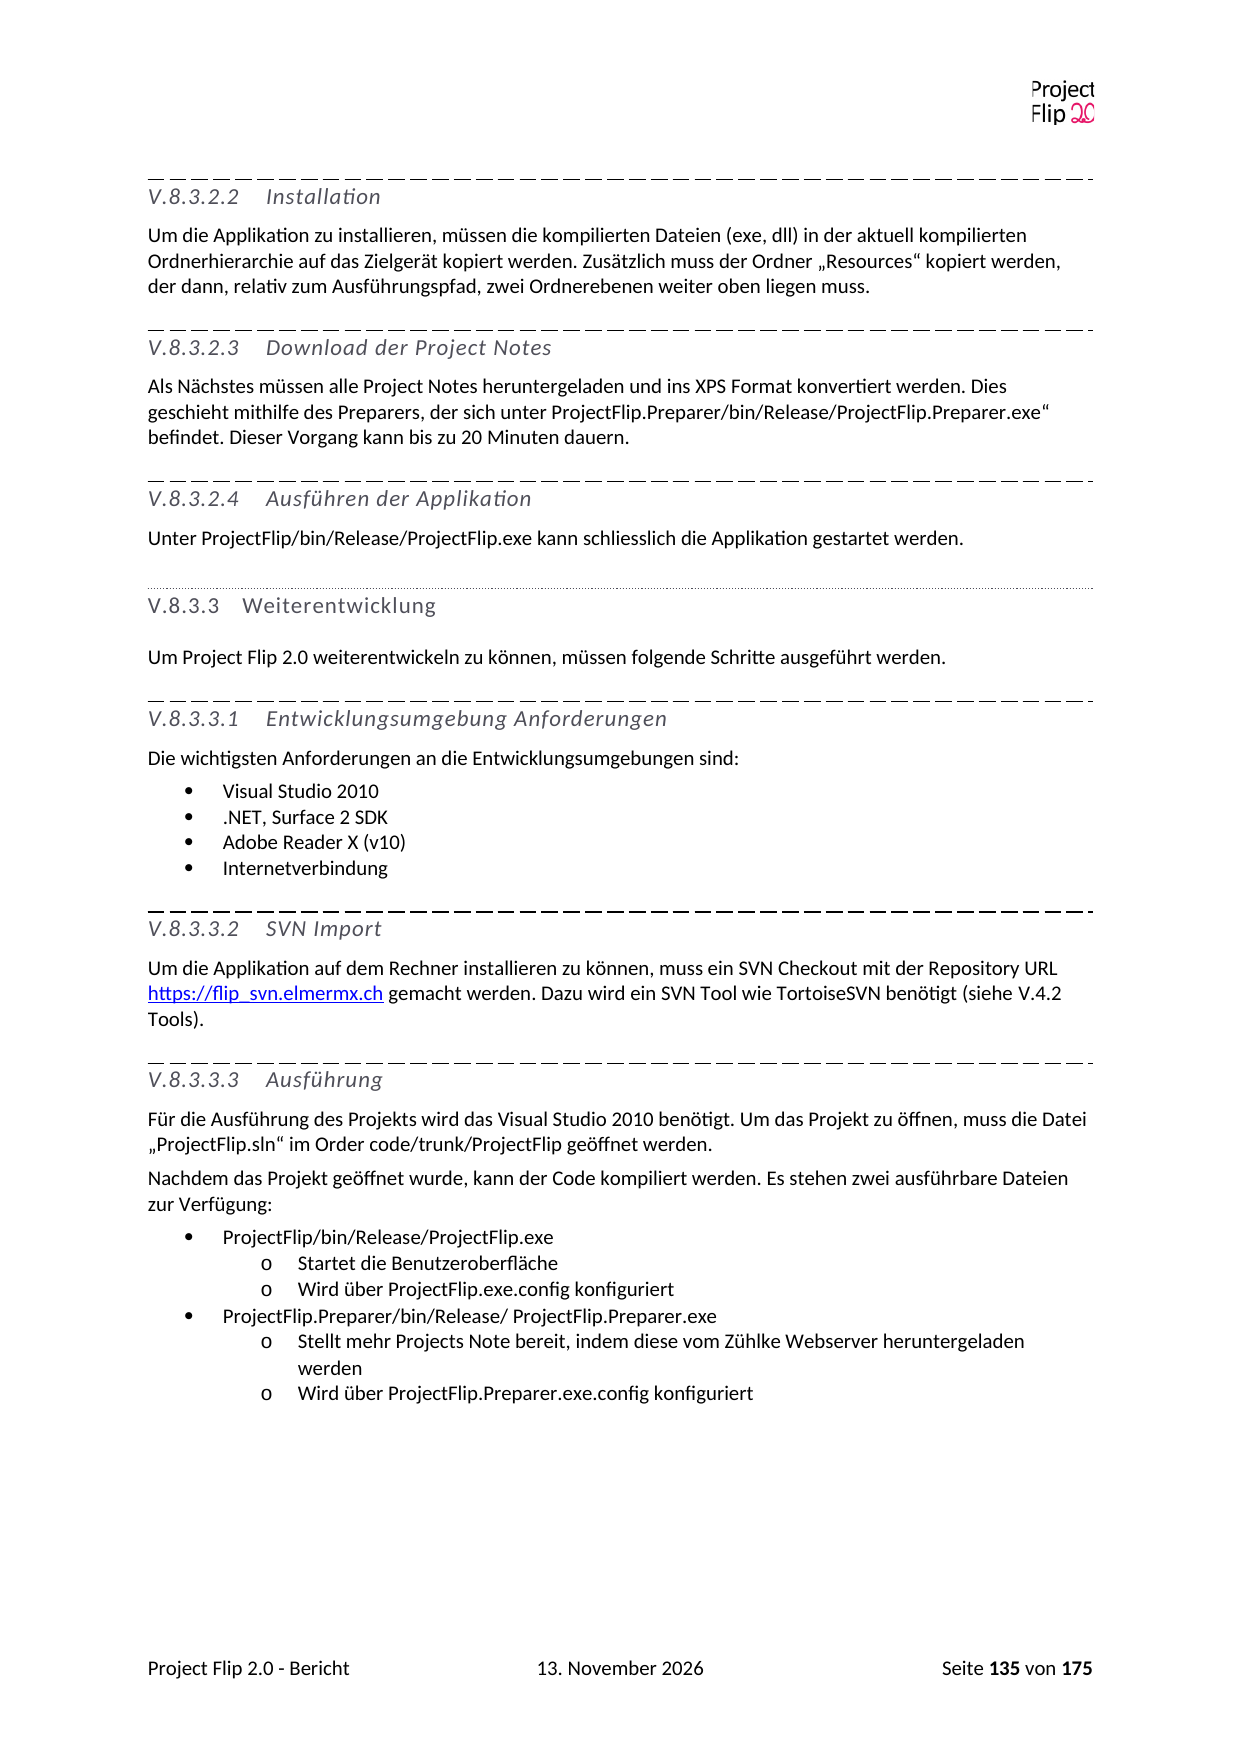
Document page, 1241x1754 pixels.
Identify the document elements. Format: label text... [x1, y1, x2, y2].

text Die wichtigsten Anforderungen an die Entwicklungsumgebungen sind: [148, 745, 1093, 770]
text Als Nächstes müssen alle Project Notes heruntergeladen und ins XPS Format konvertiert werden. Dies geschieht mithilfe des Preparers, der sich unter ProjectFlip.Preparer/bin/Release/ProjectFlip.Preparer.exe“ befindet. Dieser Vorgang kann bis zu 20 Minuten dauern. [148, 374, 1093, 450]
list ProjectFlip/bin/Release/ProjectFlip.exe [185, 1224, 1093, 1250]
text Unter ProjectFlip/bin/Release/ProjectFlip.exe kann schliesslich die Applikation gestartet werden. [148, 525, 1093, 550]
subtitle Weiterentwicklung [148, 588, 1093, 619]
subtitle Download der Project Notes [148, 330, 1093, 361]
list ProjectFlip.Preparer/bin/Release/ ProjectFlip.Preparer.exe [185, 1303, 1093, 1328]
text Nachdem das Projekt geöffnet wurde, kann der Code kompiliert werden. Es stehen zwei ausführbare Dateien zur Verfügung: [148, 1165, 1093, 1216]
list Startet die Benutzeroberfläche [260, 1250, 1093, 1276]
text Um Project Flip 2.0 weiterentwickeln zu können, müssen folgende Schritte ausgeführt werden. [148, 644, 1093, 670]
list Adobe Reader X (v10) [185, 829, 1093, 855]
text Um die Applikation zu installieren, müssen die kompilierten Dateien (exe, dll) in der aktuell kompilierten Ordnerhierarchie auf das Zielgerät kopiert werden. Zusätzlich muss der Ordner „Resources“ kopiert werden, der dann, relativ zum Ausführungspfad, zwei Ordnerebenen weiter oben liegen muss. [148, 222, 1093, 299]
subtitle Ausführen der Applikation [148, 481, 1093, 512]
text Für die Ausführung des Projekts wird das Visual Studio 2010 benötigt. Um das Projekt zu öffnen, muss die Datei „ProjectFlip.sln“ im Order code/trunk/ProjectFlip geöffnet werden. [148, 1106, 1093, 1157]
picture [1081, 79, 1097, 124]
list Wird über ProjectFlip.exe.config konfiguriert [260, 1276, 1093, 1303]
text Um die Applikation auf dem Rechner installieren zu können, muss ein SVN Checkout mit der Repository URL https://flip_svn.elmermx.ch gemacht werden. Dazu wird ein SVN Tool wie TortoiseSVN benötigt (siehe V.4.2 Tools). [148, 955, 1093, 1031]
list Internetverbindung [185, 855, 1093, 880]
subtitle Entwicklungsumgebung Anforderungen [148, 701, 1093, 732]
subtitle Ausführung [148, 1062, 1093, 1094]
list .NET, Surface 2 SDK [185, 804, 1093, 829]
subtitle Installation [148, 179, 1093, 210]
subtitle SVN Import [148, 911, 1093, 942]
list Stellt mehr Projects Note bereit, indem diese vom Zühlke Webserver heruntergeladen werden [260, 1328, 1093, 1380]
list Wird über ProjectFlip.Preparer.exe.config konfiguriert [260, 1380, 1093, 1407]
list Visual Studio 2010 [185, 778, 1093, 804]
